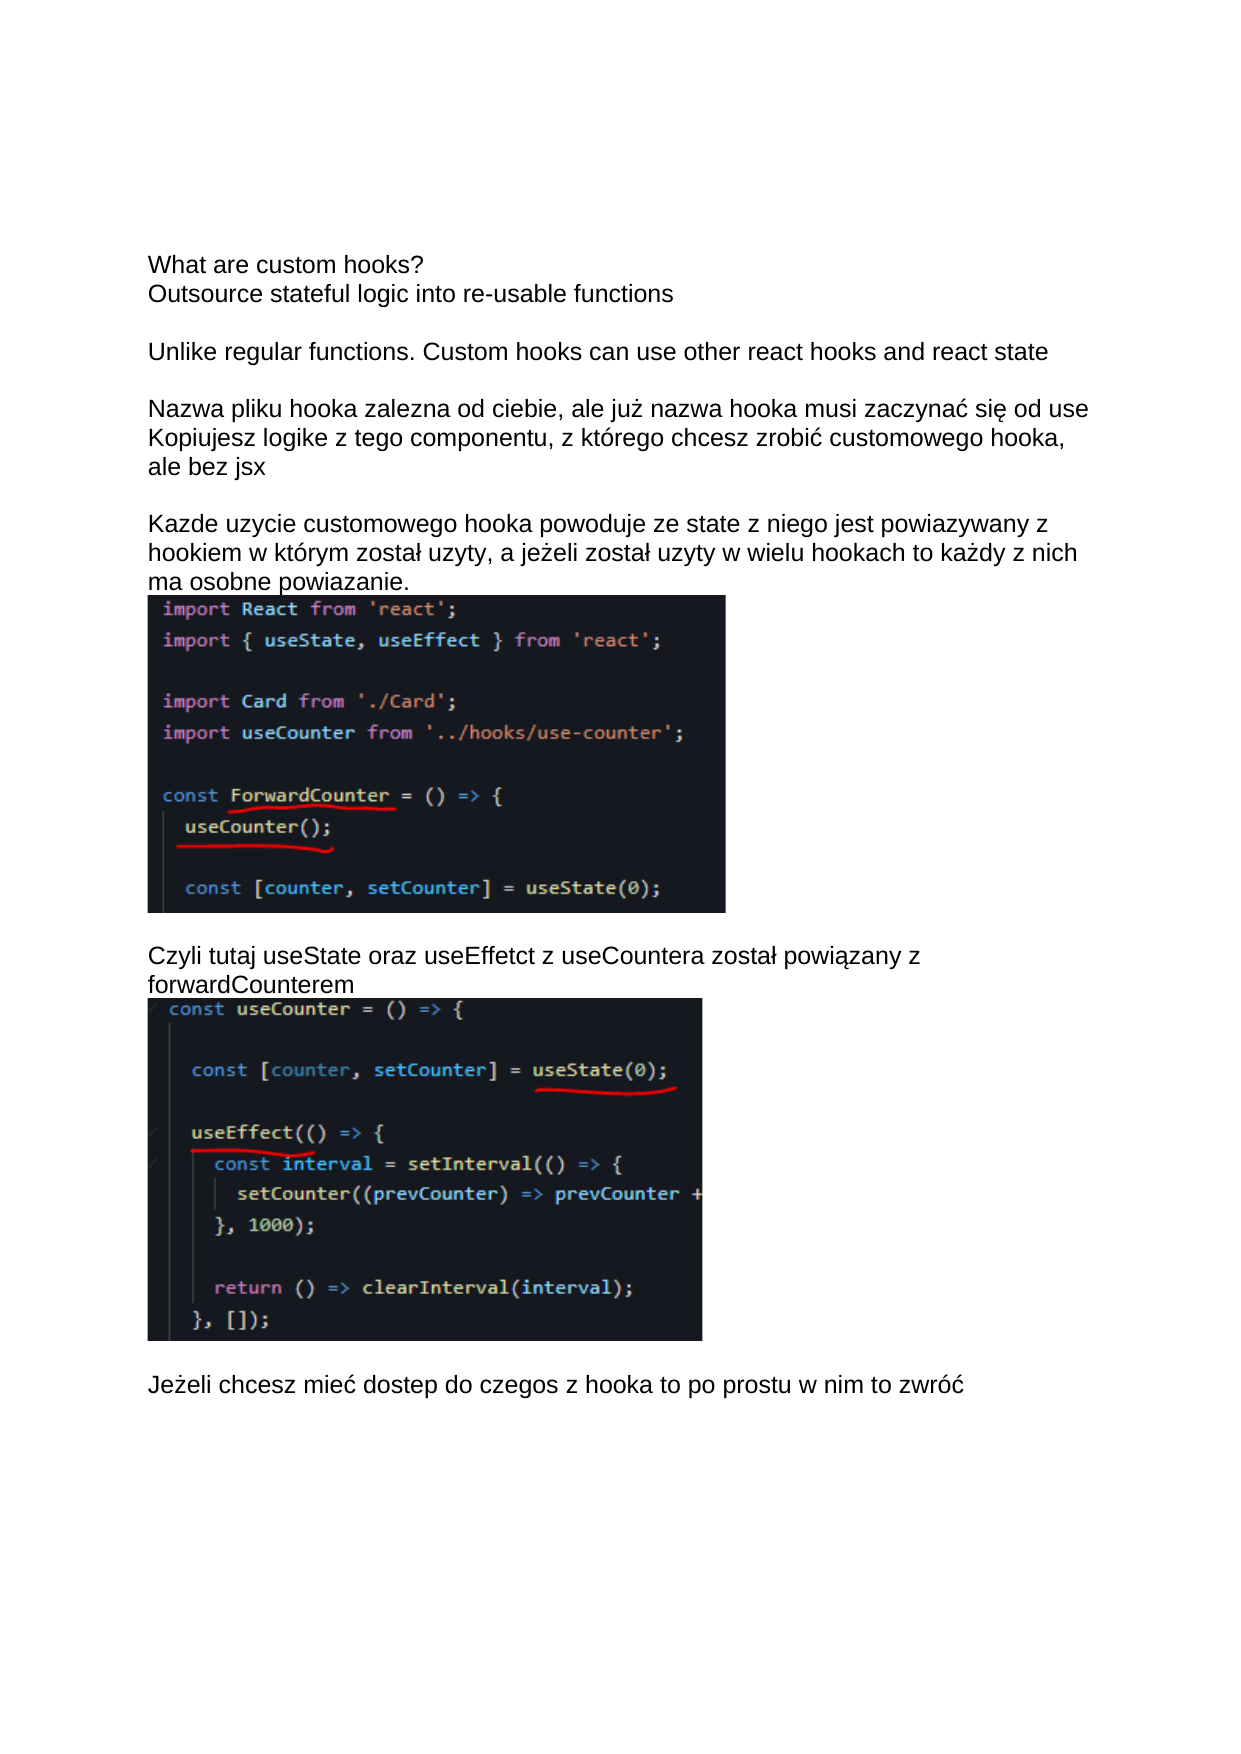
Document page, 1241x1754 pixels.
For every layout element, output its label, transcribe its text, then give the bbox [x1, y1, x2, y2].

text What are custom hooks? [148, 250, 1093, 279]
text Kopiujesz logike z tego componentu, z którego chcesz zrobić customowego hooka, ale bez jsx [148, 423, 1093, 480]
picture [147, 595, 726, 913]
text Czyli tutaj useState oraz useEffetct z useCountera został powiązany z forwardCounterem [148, 941, 1093, 999]
text Kazde uzycie customowego hooka powoduje ze state z niego jest powiazywany z hookiem w którym został uzyty, a jeżeli został uzyty w wielu hookach to każdy z nich ma osobne powiazanie. [148, 509, 1093, 595]
text Unlike regular functions. Custom hooks can use other react hooks and react state [148, 337, 1093, 365]
text Nazwa pliku hooka zalezna od ciebie, ale już nazwa hooka musi zaczynać się od use [148, 394, 1093, 423]
picture [147, 998, 703, 1341]
text Jeżeli chcesz mieć dostep do czegos z hooka to po prostu w nim to zwróć [148, 1370, 1093, 1398]
text Outsource stateful logic into re-usable functions [148, 279, 1093, 308]
